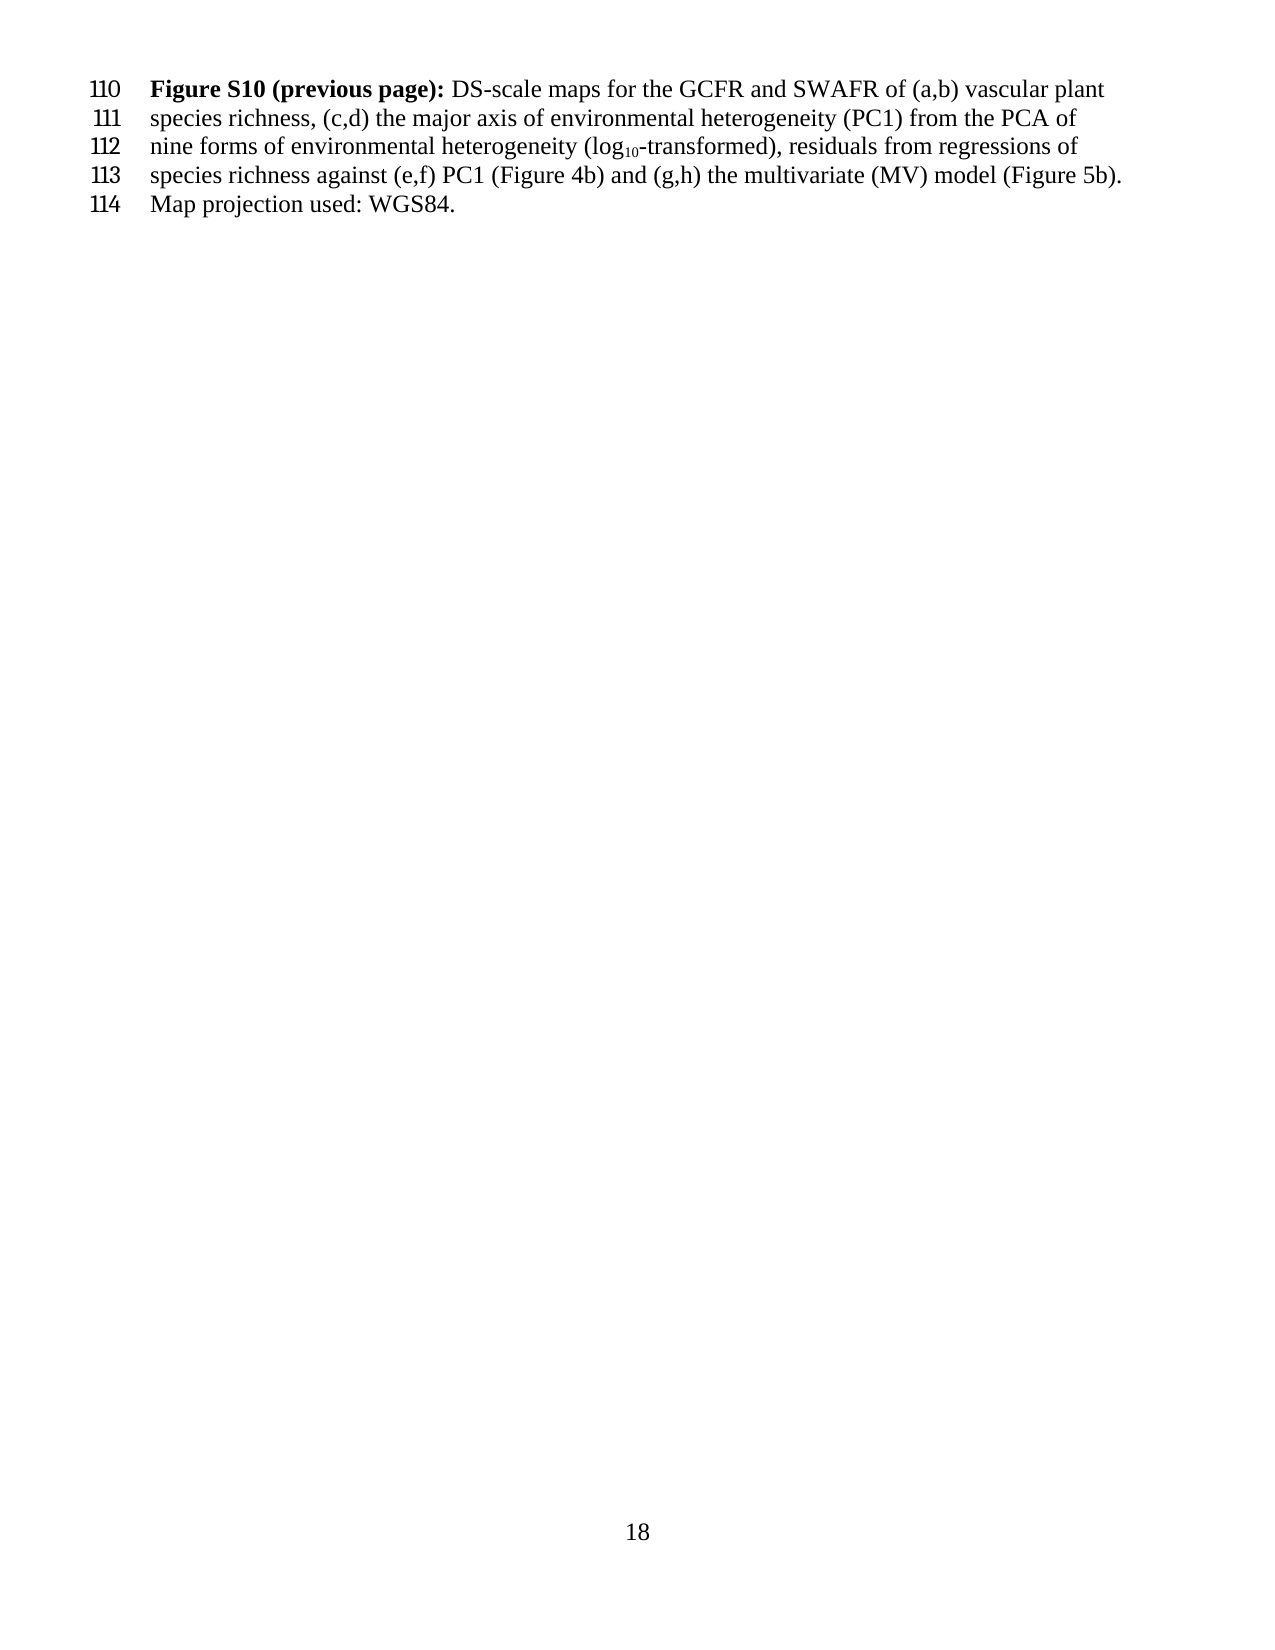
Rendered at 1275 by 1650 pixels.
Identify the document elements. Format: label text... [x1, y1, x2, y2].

text Figure S10 (previous page): DS-scale maps for the GCFR and SWAFR of (a,b) vascular plant species richness, (c,d) the major axis of environmental heterogeneity (PC1) from the PCA of nine forms of environmental heterogeneity (log10-transformed), residuals from regressions of species richness against (e,f) PC1 (Figure 4b) and (g,h) the multivariate (MV) model (Figure 5b). Map projection used: WGS84. [150, 74, 1125, 218]
